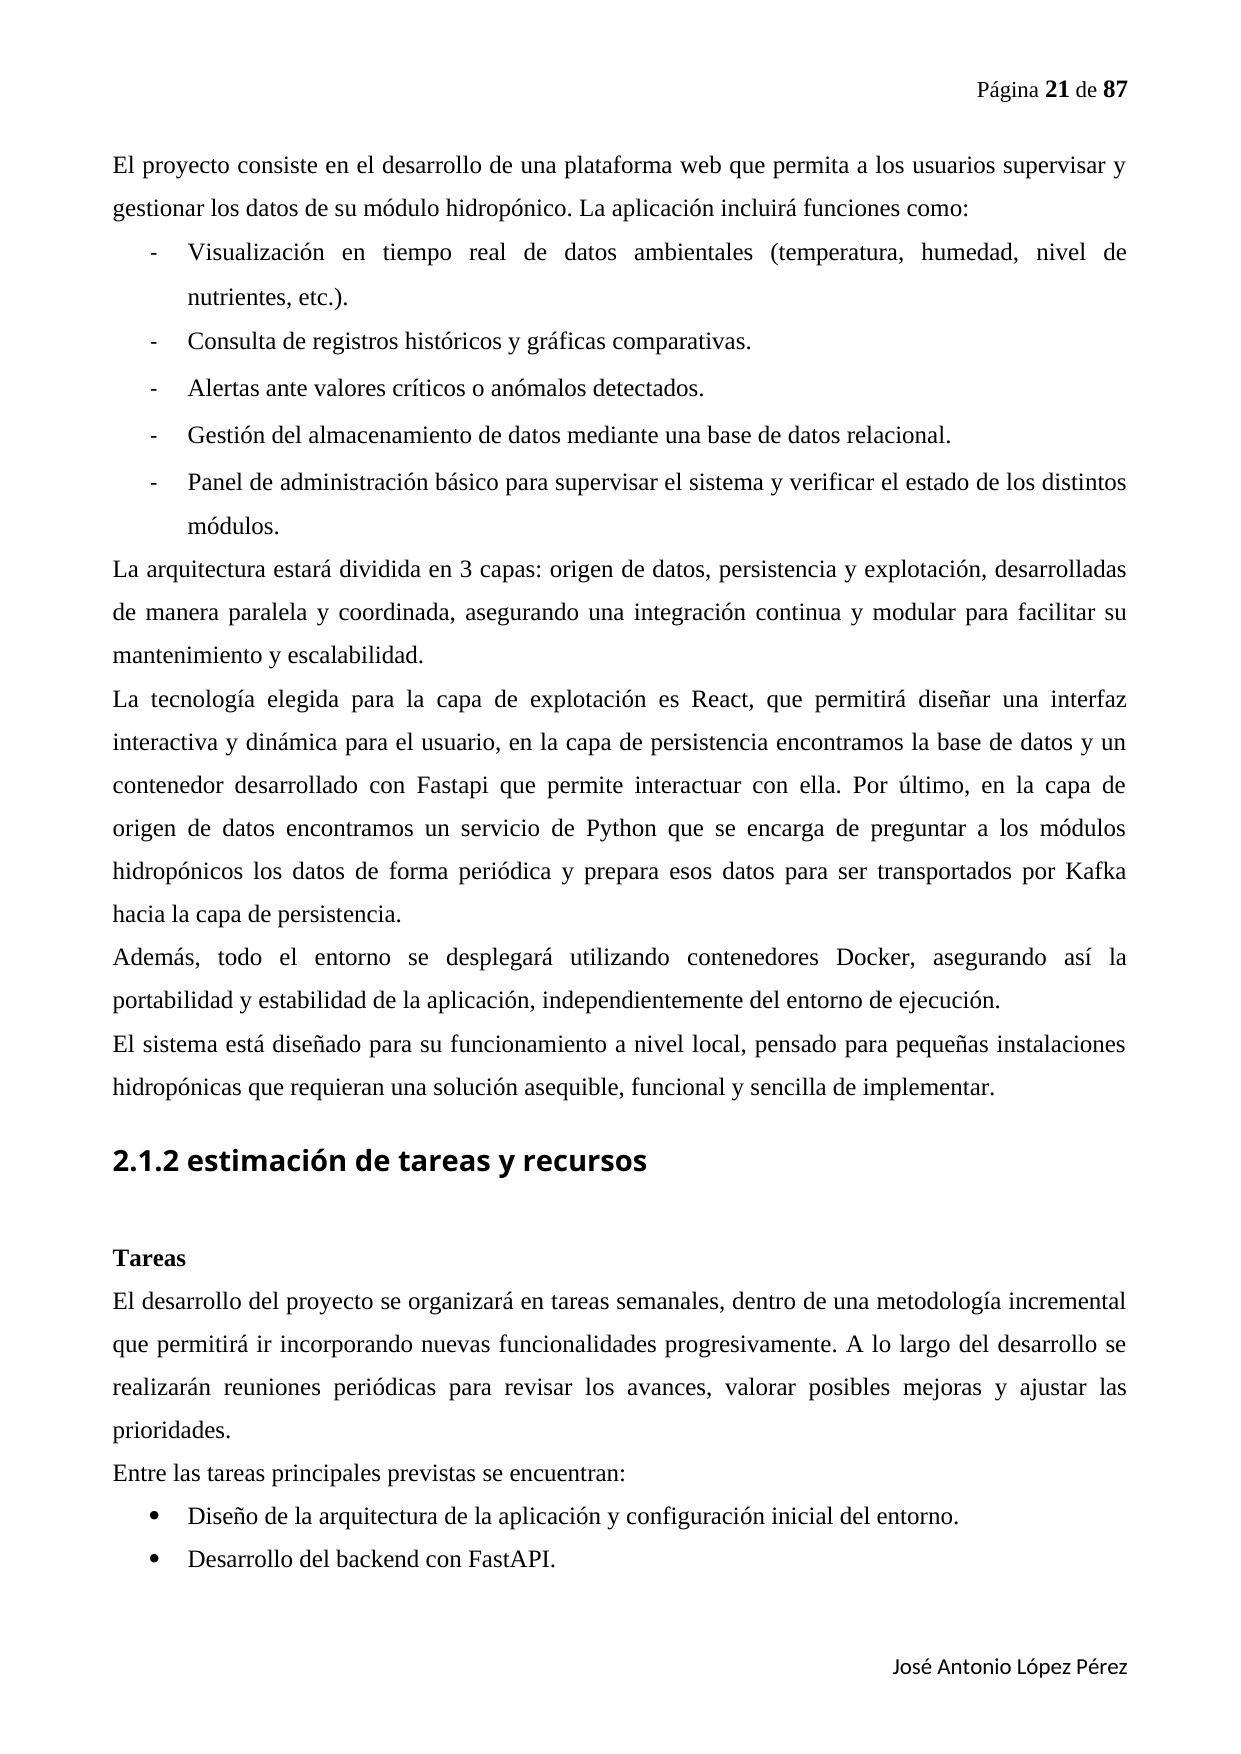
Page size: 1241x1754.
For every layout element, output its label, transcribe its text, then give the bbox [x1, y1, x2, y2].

list Visualización en tiempo real de datos ambientales (temperatura, humedad, nivel de nutrientes, etc.). [150, 236, 1128, 311]
text El desarrollo del proyecto se organizará en tareas semanales, dentro de una metodología incremental que permitirá ir incorporando nuevas funcionalidades progresivamente. A lo largo del desarrollo se realizarán reuniones periódicas para revisar los avances, valorar posibles mejoras y ajustar las prioridades. [112, 1286, 1128, 1444]
list Panel de administración básico para supervisar el sistema y verificar el estado de los distintos módulos. [150, 466, 1128, 540]
text Además, todo el entorno se desplegará utilizando contenedores Docker, asegurando así la portabilidad y estabilidad de la aplicación, independientemente del entorno de ejecución. [112, 942, 1128, 1014]
list Alertas ante valores críticos o anómalos detectados. [150, 372, 1128, 403]
subtitle 2.1.2 estimación de tareas y recursos [112, 1140, 1128, 1180]
text Entre las tareas principales previstas se encuentran: [112, 1458, 1128, 1487]
list Diseño de la arquitectura de la aplicación y configuración inicial del entorno. [150, 1501, 1128, 1530]
text La tecnología elegida para la capa de explotación es React, que permitirá diseñar una interfaz interactiva y dinámica para el usuario, en la capa de persistencia encontramos la base de datos y un contenedor desarrollado con Fastapi que permite interactuar con ella. Por último, en la capa de origen de datos encontramos un servicio de Python que se encarga de preguntar a los módulos hidropónicos los datos de forma periódica y prepara esos datos para ser transportados por Kafka hacia la capa de persistencia. [112, 684, 1128, 928]
list Desarrollo del backend con FastAPI. [150, 1544, 1128, 1573]
text Tareas [112, 1243, 1128, 1271]
list Consulta de registros históricos y gráficas comparativas. [150, 325, 1128, 356]
text El sistema está diseñado para su funcionamiento a nivel local, pensado para pequeñas instalaciones hidropónicas que requieran una solución asequible, funcional y sencilla de implementar. [112, 1029, 1128, 1101]
text El proyecto consiste en el desarrollo de una plataforma web que permita a los usuarios supervisar y gestionar los datos de su módulo hidropónico. La aplicación incluirá funciones como: [112, 150, 1128, 222]
text La arquitectura estará dividida en 3 capas: origen de datos, persistencia y explotación, desarrolladas de manera paralela y coordinada, asegurando una integración continua y modular para facilitar su mantenimiento y escalabilidad. [112, 554, 1128, 669]
list Gestión del almacenamiento de datos mediante una base de datos relacional. [150, 419, 1128, 450]
